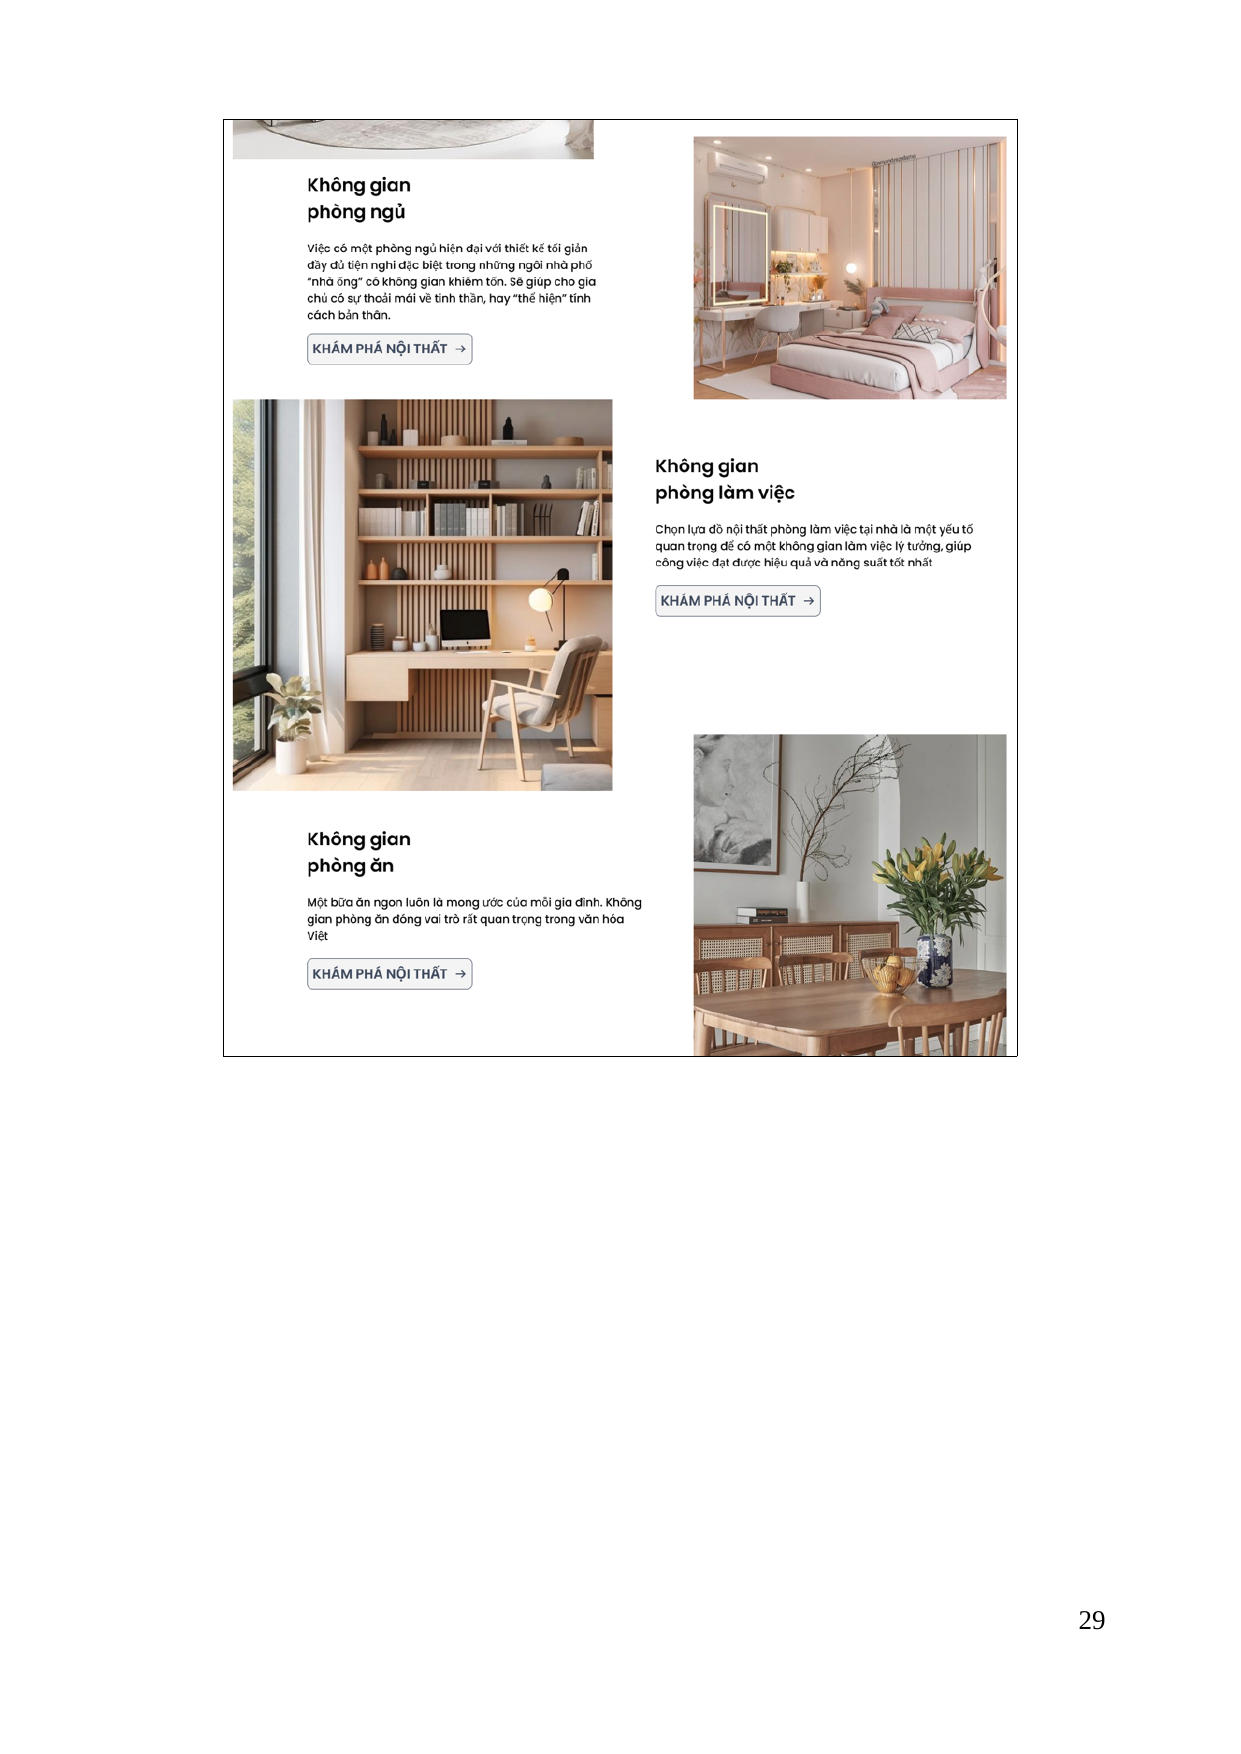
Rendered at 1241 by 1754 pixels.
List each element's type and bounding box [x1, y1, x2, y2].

picture [224, 120, 1017, 1056]
